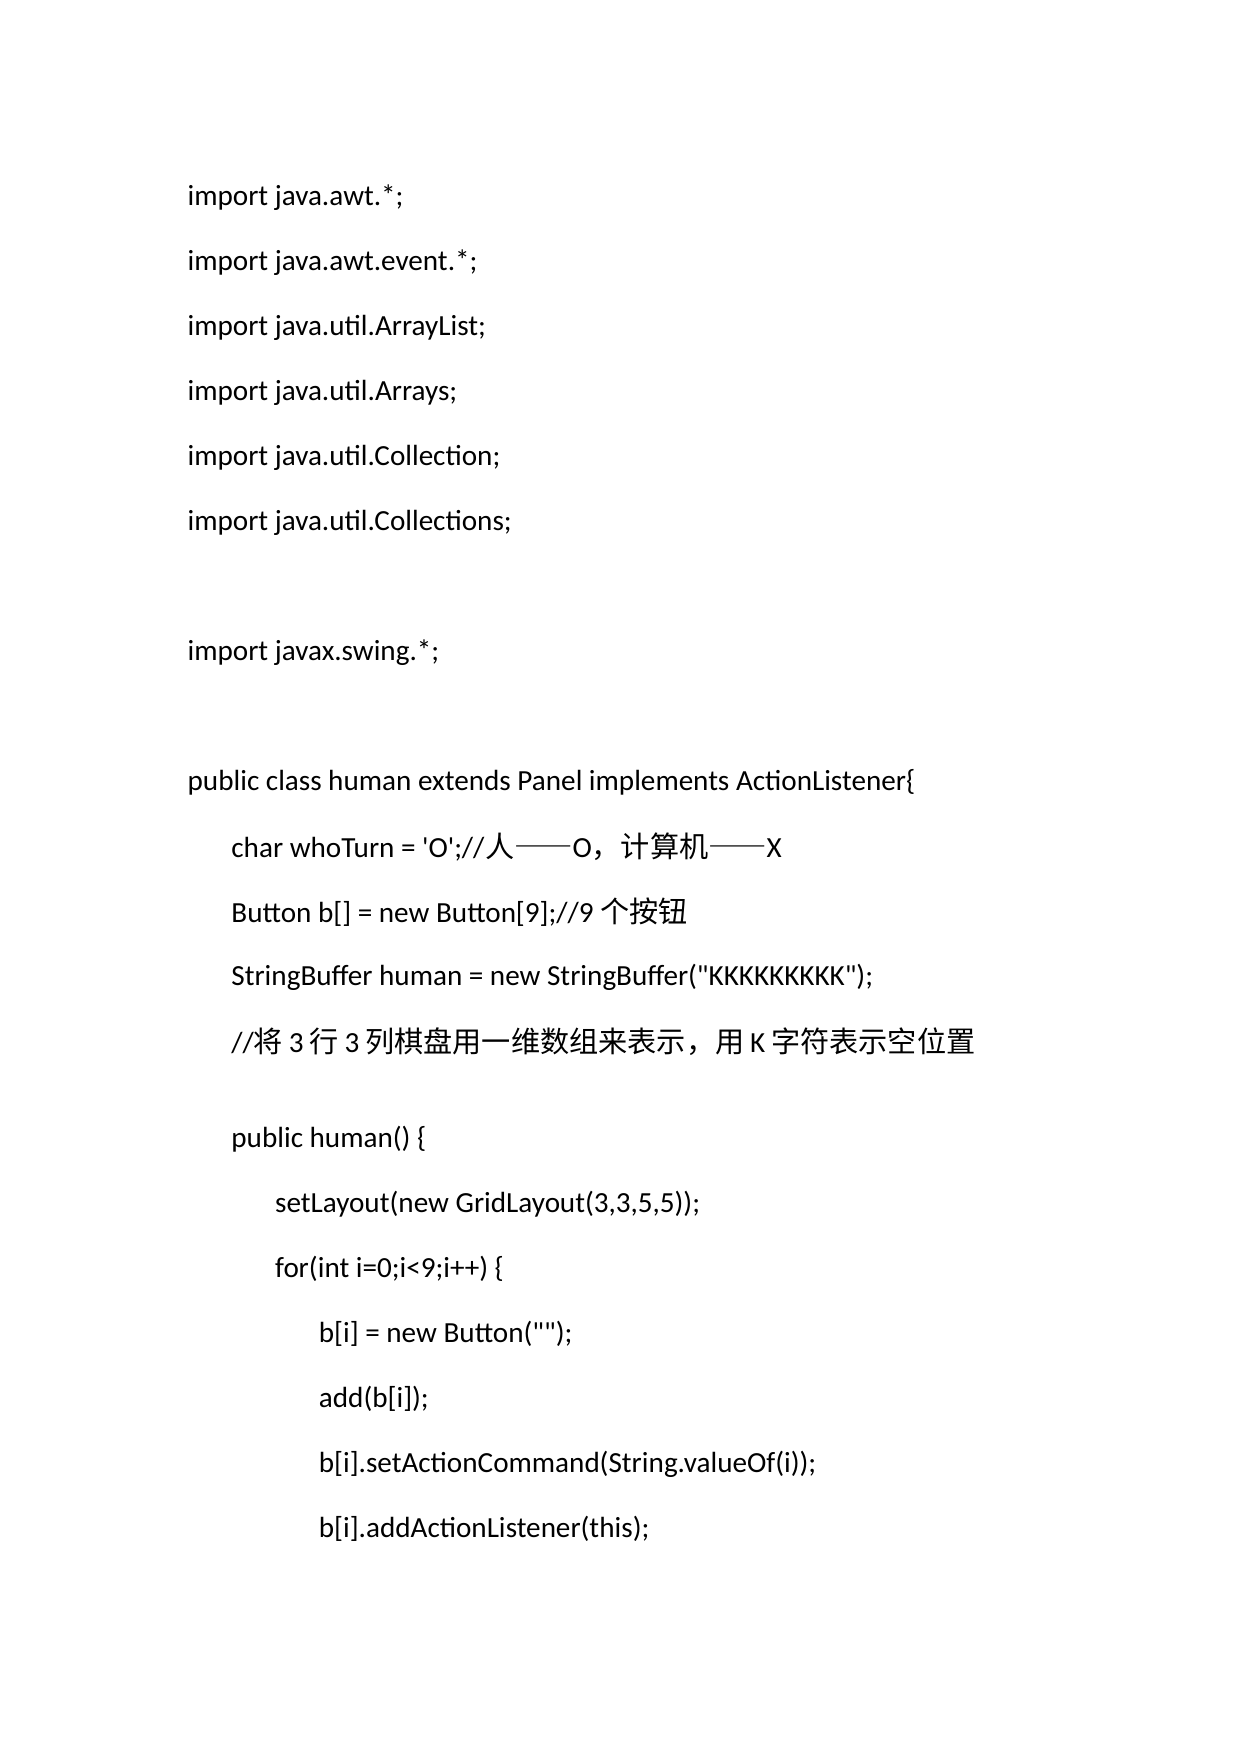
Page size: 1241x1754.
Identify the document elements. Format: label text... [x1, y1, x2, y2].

text public human() { [187, 1104, 1053, 1169]
text public class human extends Panel implements ActionListener{ [187, 747, 1053, 812]
text import java.util.Collection; [187, 422, 1053, 487]
text import java.util.Collections; [187, 487, 1053, 552]
text import javax.swing.*; [187, 617, 1053, 682]
text b[i] = new Button(""); [187, 1299, 1053, 1364]
text //将3行3列棋盘用一维数组来表示，用K字符表示空位置 [187, 1007, 1053, 1072]
text char whoTurn = 'O';//人——O，计算机——X [187, 812, 1053, 877]
text import java.awt.event.*; [187, 227, 1053, 292]
text for(int i=0;i<9;i++) { [187, 1234, 1053, 1299]
text b[i].setActionCommand(String.valueOf(i)); [187, 1429, 1053, 1494]
text import java.util.Arrays; [187, 357, 1053, 422]
text import java.util.ArrayList; [187, 292, 1053, 357]
text Button b[] = new Button[9];//9个按钮 [187, 877, 1053, 942]
text b[i].addActionListener(this); [187, 1494, 1053, 1559]
text import java.awt.*; [187, 162, 1053, 227]
text StringBuffer human = new StringBuffer("KKKKKKKKK"); [187, 942, 1053, 1007]
text add(b[i]); [187, 1364, 1053, 1429]
text setLayout(new GridLayout(3,3,5,5)); [187, 1169, 1053, 1234]
